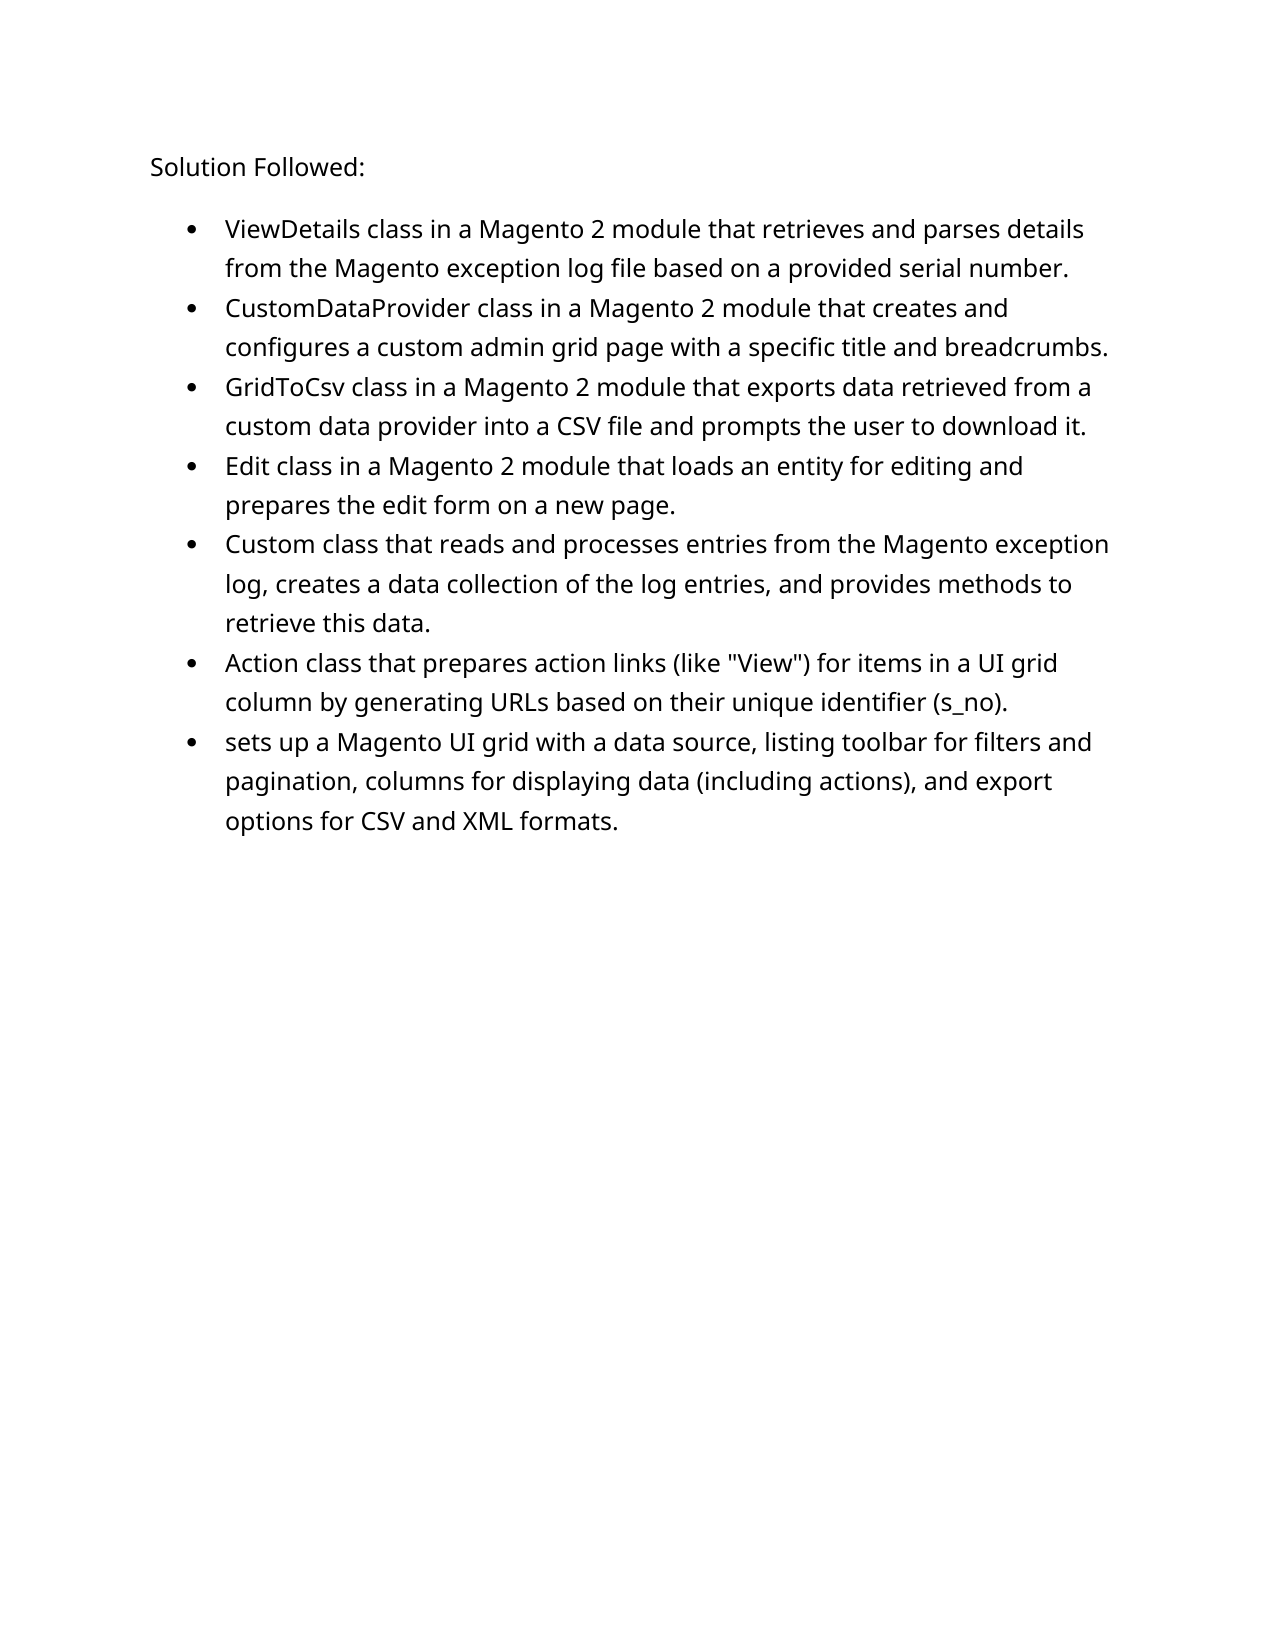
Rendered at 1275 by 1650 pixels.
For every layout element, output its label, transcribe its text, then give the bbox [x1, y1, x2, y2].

list ViewDetails class in a Magento 2 module that retrieves and parses details from the Magento exception log file based on a provided serial number. [187, 211, 1125, 285]
text Solution Followed: [150, 150, 1125, 184]
list Custom class that reads and processes entries from the Magento exception log, creates a data collection of the log entries, and provides methods to retrieve this data. [187, 527, 1125, 640]
list Edit class in a Magento 2 module that loads an entity for editing and prepares the edit form on a new page. [187, 448, 1125, 522]
list CustomDataProvider class in a Magento 2 module that creates and configures a custom admin grid page with a specific title and breadcrumbs. [187, 290, 1125, 364]
list Action class that prepares action links (like "View") for items in a UI grid column by generating URLs based on their unique identifier (s_no). [187, 646, 1125, 719]
list sets up a Magento UI grid with a data source, listing toolbar for filters and pagination, columns for displaying data (including actions), and export options for CSV and XML formats. [187, 724, 1125, 838]
list GridToCsv class in a Magento 2 module that exports data retrieved from a custom data provider into a CSV file and prompts the user to download it. [187, 369, 1125, 443]
